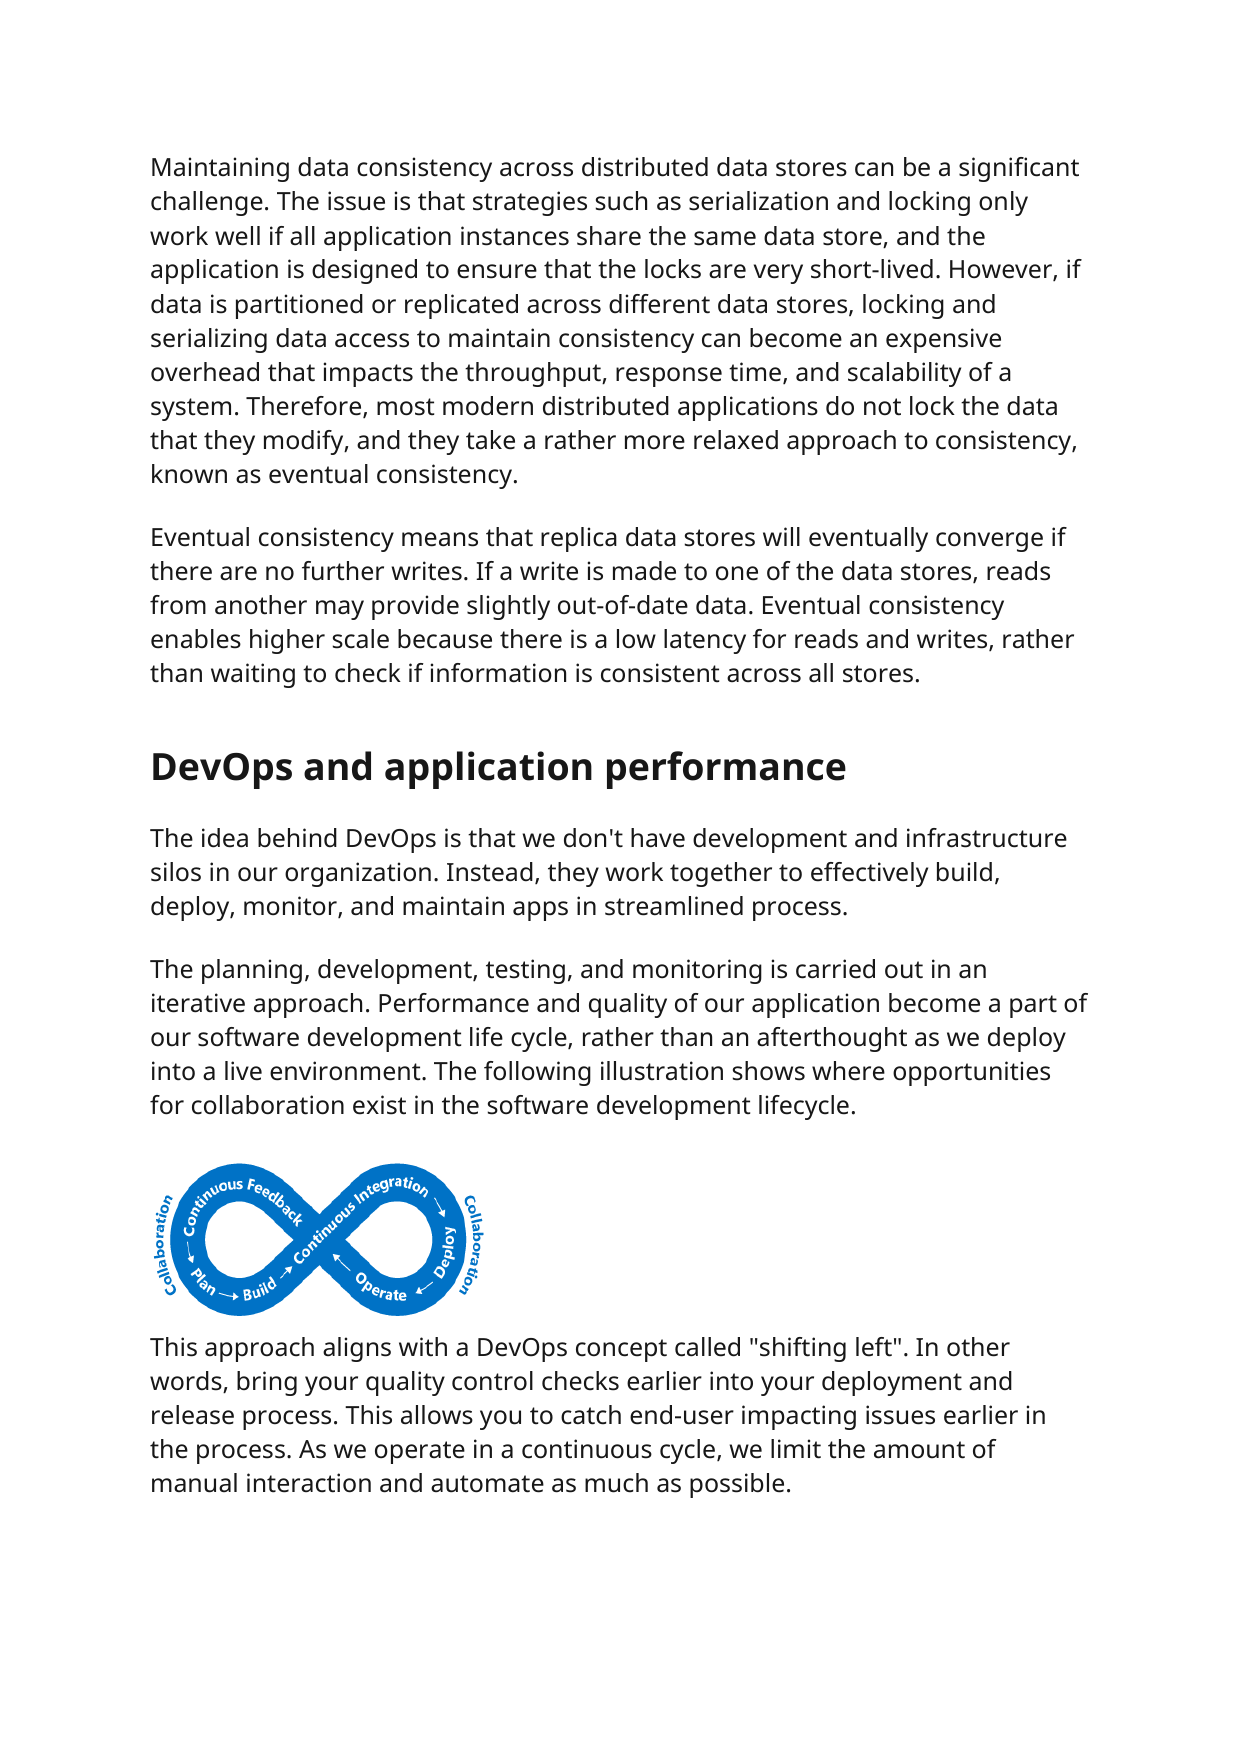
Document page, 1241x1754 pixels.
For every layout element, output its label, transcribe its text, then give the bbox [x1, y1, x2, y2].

text The idea behind DevOps is that we don't have development and infrastructure silos in our organization. Instead, they work together to effectively build, deploy, monitor, and maintain apps in streamlined process. [150, 820, 1090, 922]
text Eventual consistency means that replica data stores will eventually converge if there are no further writes. If a write is made to one of the data stores, reads from another may provide slightly out-of-date data. Eventual consistency enables higher scale because there is a low latency for reads and writes, rather than waiting to check if information is consistent across all stores. [150, 520, 1090, 690]
text This approach aligns with a DevOps concept called "shifting left". In other words, bring your quality control checks earlier into your deployment and release process. This allows you to catch end-user impacting issues earlier in the process. As we operate in a continuous cycle, we limit the amount of manual interaction and automate as much as possible. [150, 1329, 1090, 1499]
text Maintaining data consistency across distributed data stores can be a significant challenge. The issue is that strategies such as serialization and locking only work well if all application instances share the same data store, and the application is designed to ensure that the locks are very short-lived. However, if data is partitioned or replicated across different data stores, locking and serializing data access to maintain consistency can become an expensive overhead that impacts the throughput, response time, and scalability of a system. Therefore, most modern distributed applications do not lock the data that they modify, and they take a rather more relaxed approach to consistency, known as eventual consistency. [150, 150, 1090, 491]
text The planning, development, testing, and monitoring is carried out in an iterative approach. Performance and quality of our application become a part of our software development life cycle, rather than an afterthought as we deploy into a live environment. The following illustration shows where opportunities for collaboration exist in the software development lifecycle. [150, 952, 1090, 1122]
picture [150, 1151, 484, 1329]
subtitle DevOps and application performance [150, 740, 1090, 791]
